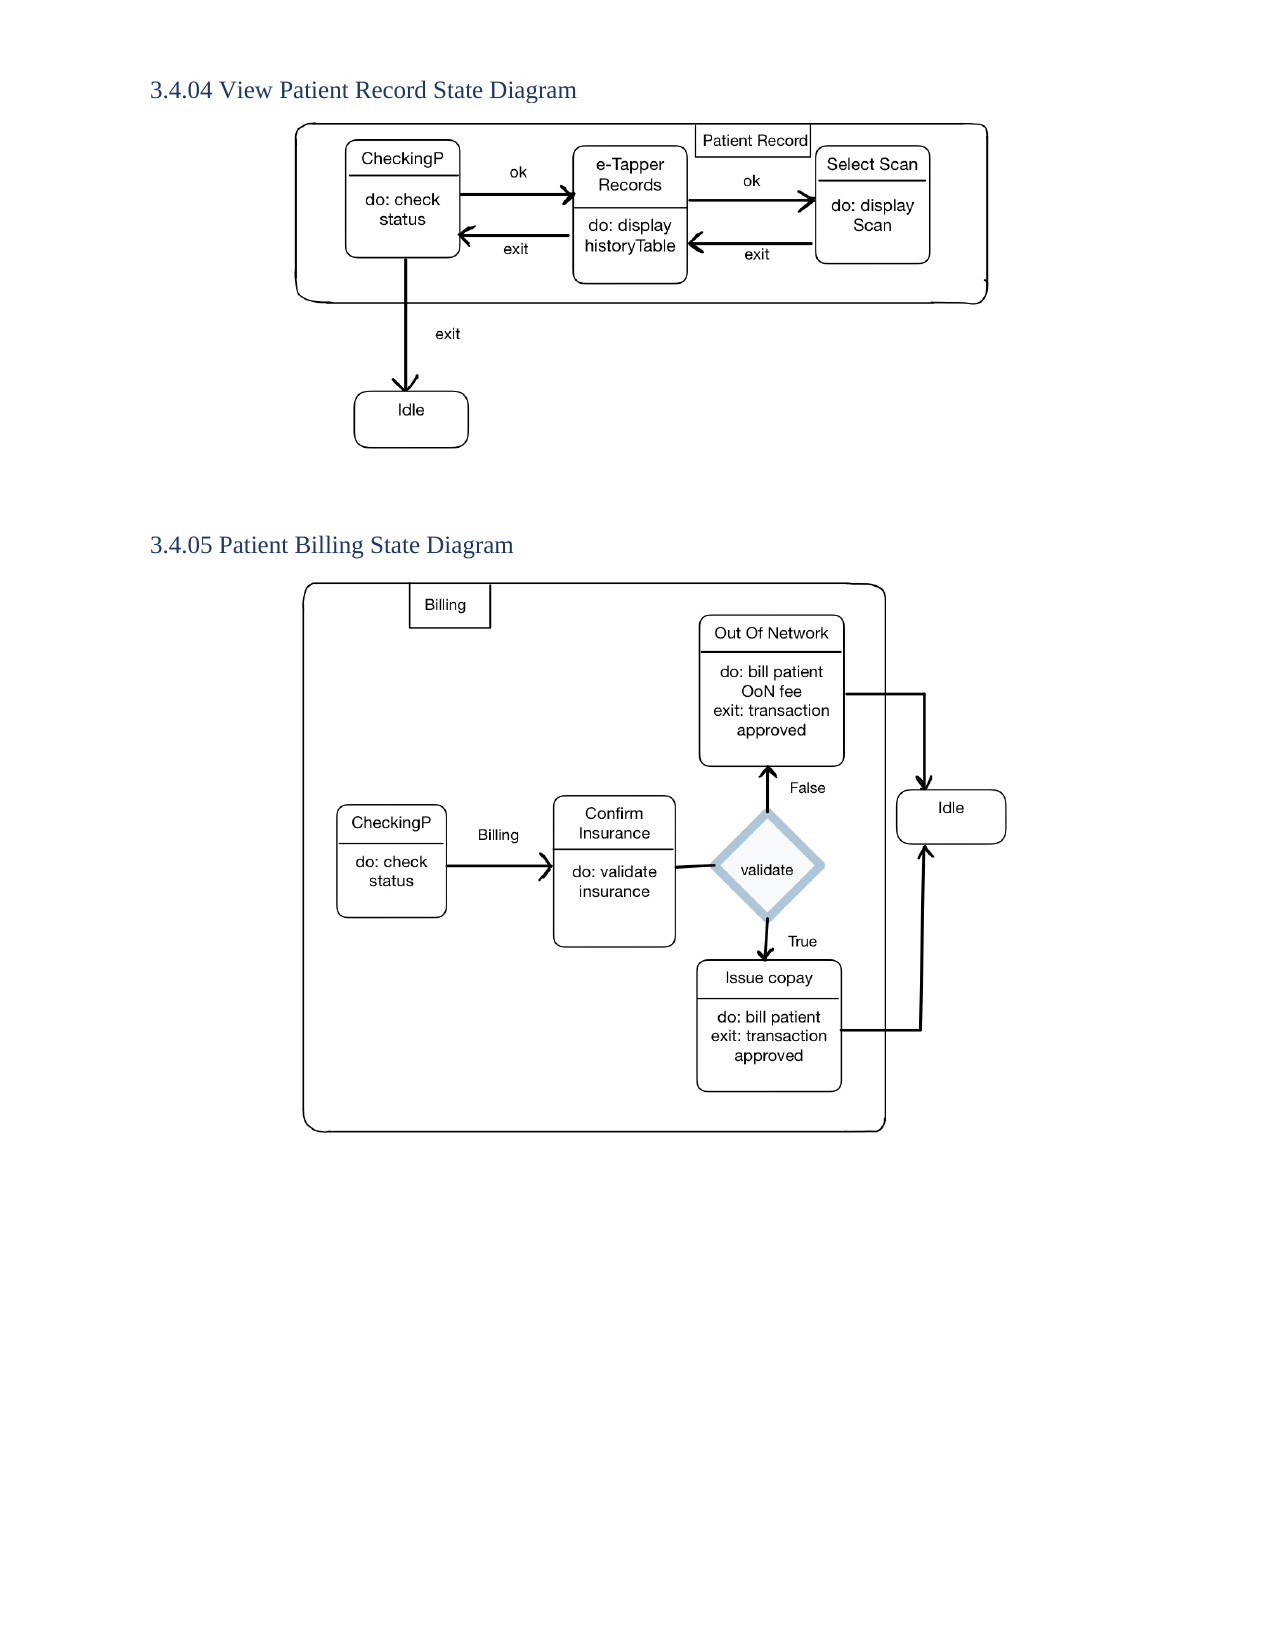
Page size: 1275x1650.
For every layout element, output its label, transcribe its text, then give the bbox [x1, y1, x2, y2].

picture [262, 103, 1013, 498]
subtitle 3.4.04 View Patient Record State Diagram [150, 75, 1125, 104]
picture [262, 559, 1013, 1175]
subtitle 3.4.05 Patient Billing State Diagram [150, 530, 1125, 559]
